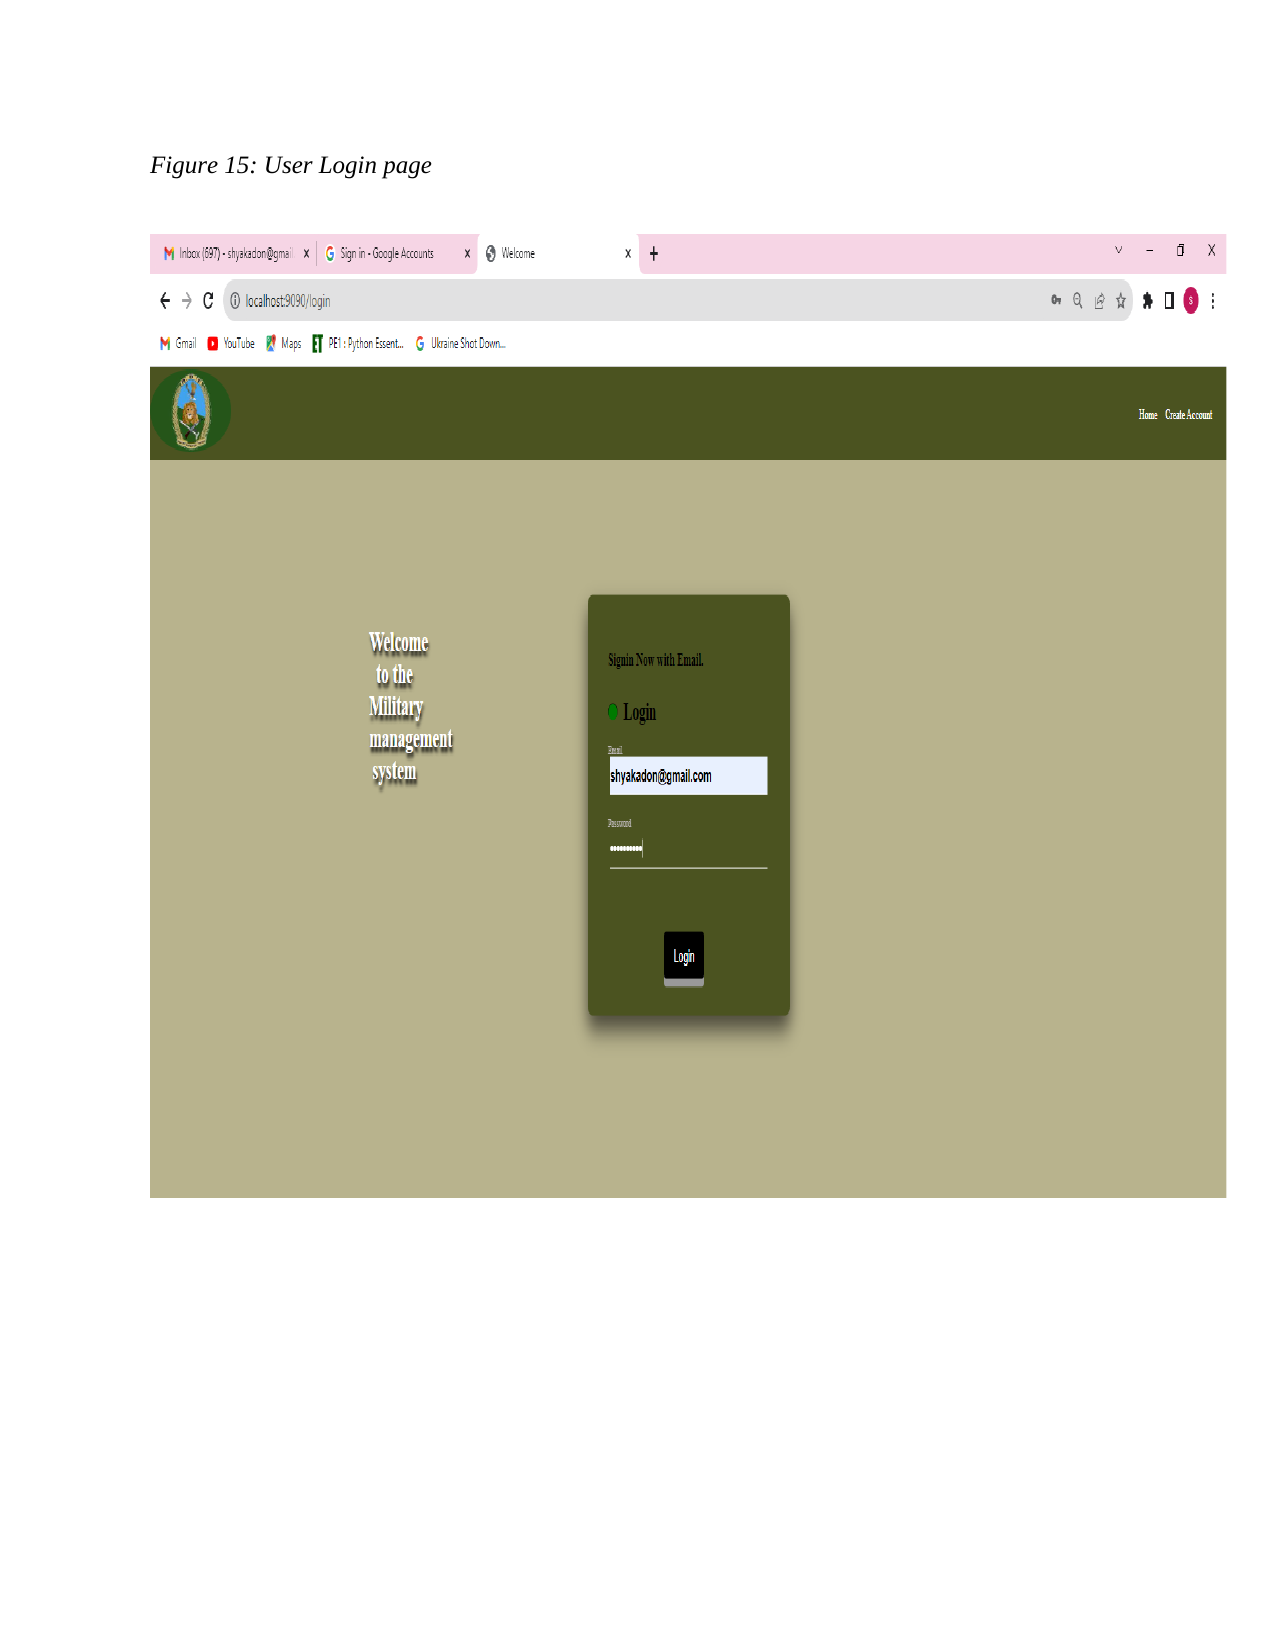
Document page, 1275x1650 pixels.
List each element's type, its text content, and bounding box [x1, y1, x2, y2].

picture [150, 234, 1227, 1198]
subtitle Figure 15: User Login page [150, 150, 1125, 179]
